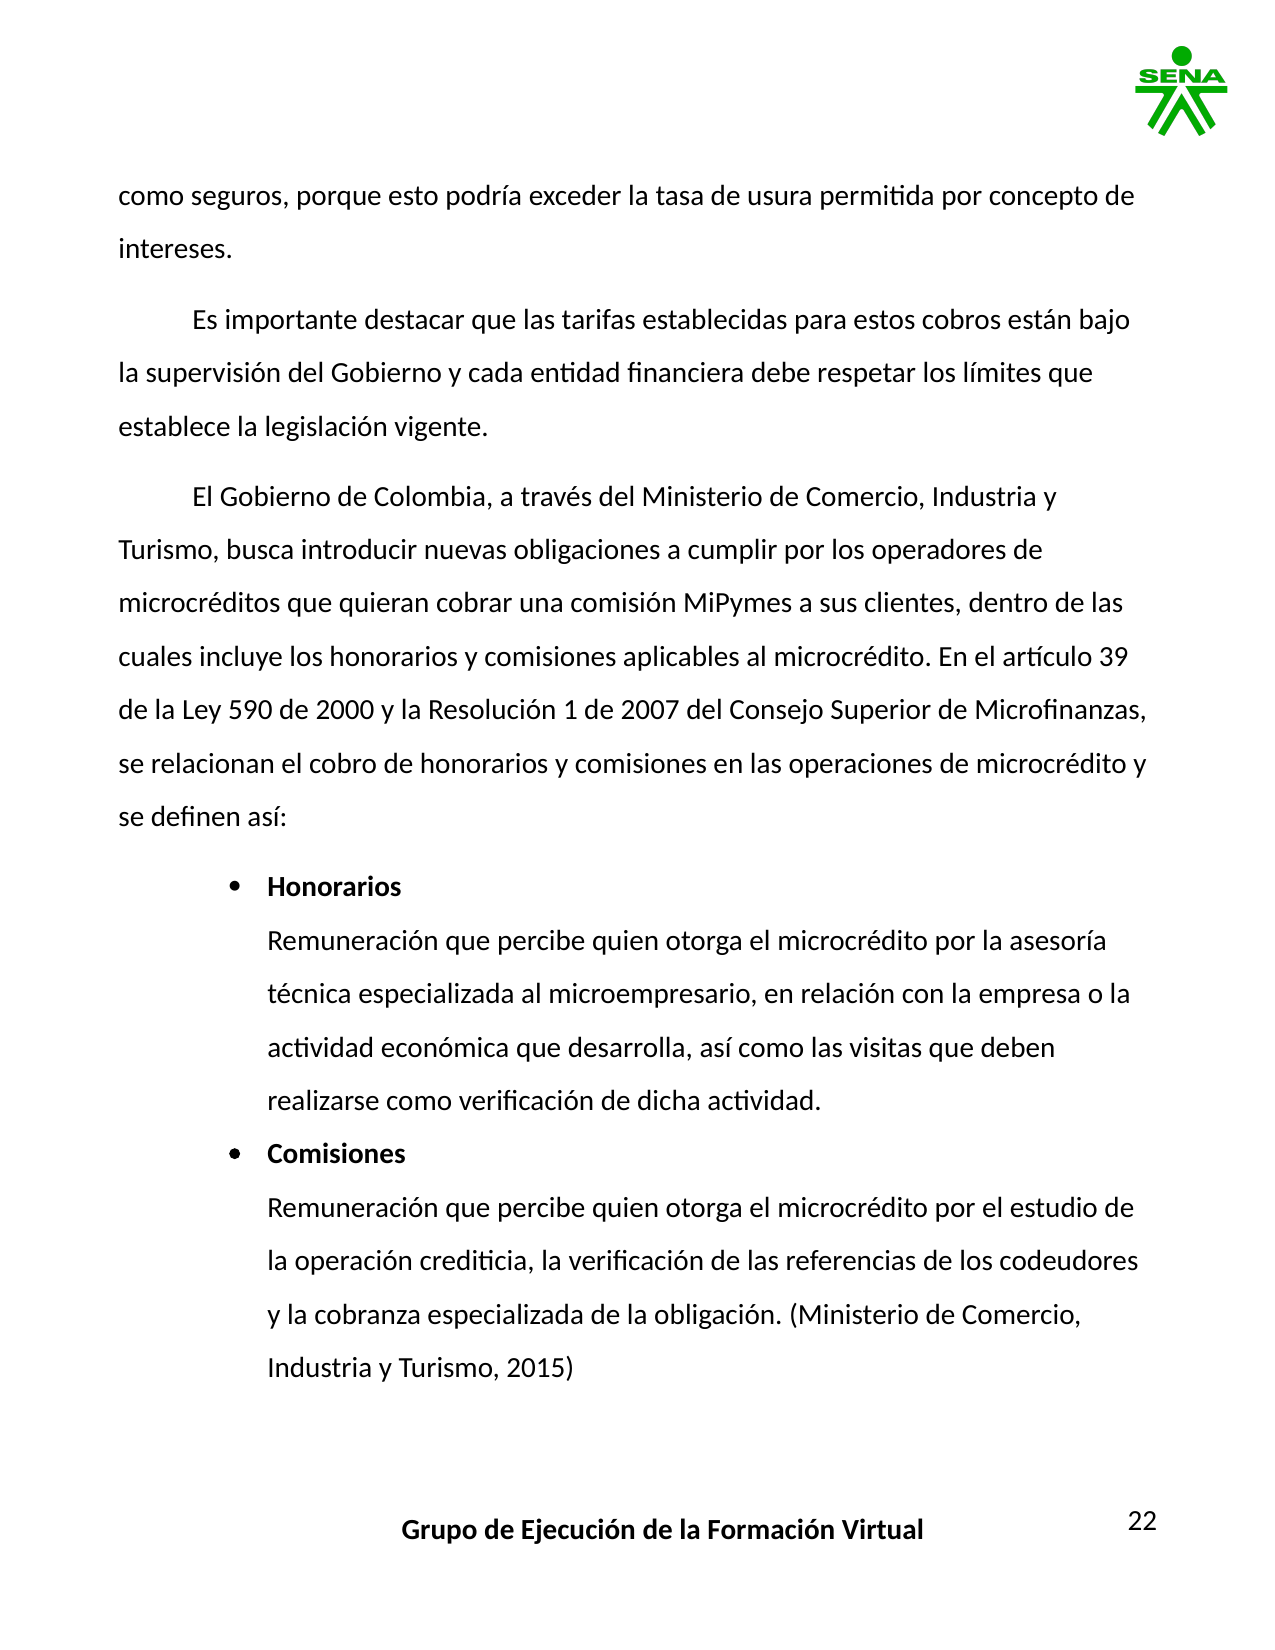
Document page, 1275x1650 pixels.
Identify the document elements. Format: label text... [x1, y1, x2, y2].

list Comisiones [229, 1136, 1157, 1171]
list Honorarios [229, 868, 1157, 904]
text El Gobierno de Colombia, a través del Ministerio de Comercio, Industria y Turismo, busca introducir nuevas obligaciones a cumplir por los operadores de microcréditos que quieran cobrar una comisión MiPymes a sus clientes, dentro de las cuales incluye los honorarios y comisiones aplicables al microcrédito. En el artículo 39 de la Ley 590 de 2000 y la Resolución 1 de 2007 del Consejo Superior de Microfinanzas, se relacionan el cobro de honorarios y comisiones en las operaciones de microcrédito y se definen así: [118, 478, 1157, 834]
list Remuneración que percibe quien otorga el microcrédito por el estudio de la operación crediticia, la verificación de las referencias de los codeudores y la cobranza especializada de la obligación. (Ministerio de Comercio, Industria y Turismo, 2015) [267, 1189, 1157, 1385]
list Remuneración que percibe quien otorga el microcrédito por la asesoría técnica especializada al microempresario, en relación con la empresa o la actividad económica que desarrolla, así como las visitas que deben realizarse como verificación de dicha actividad. [267, 922, 1157, 1118]
picture [1135, 46, 1228, 136]
text Es importante destacar que las tarifas establecidas para estos cobros están bajo la supervisión del Gobierno y cada entidad financiera debe respetar los límites que establece la legislación vigente. [118, 301, 1157, 443]
